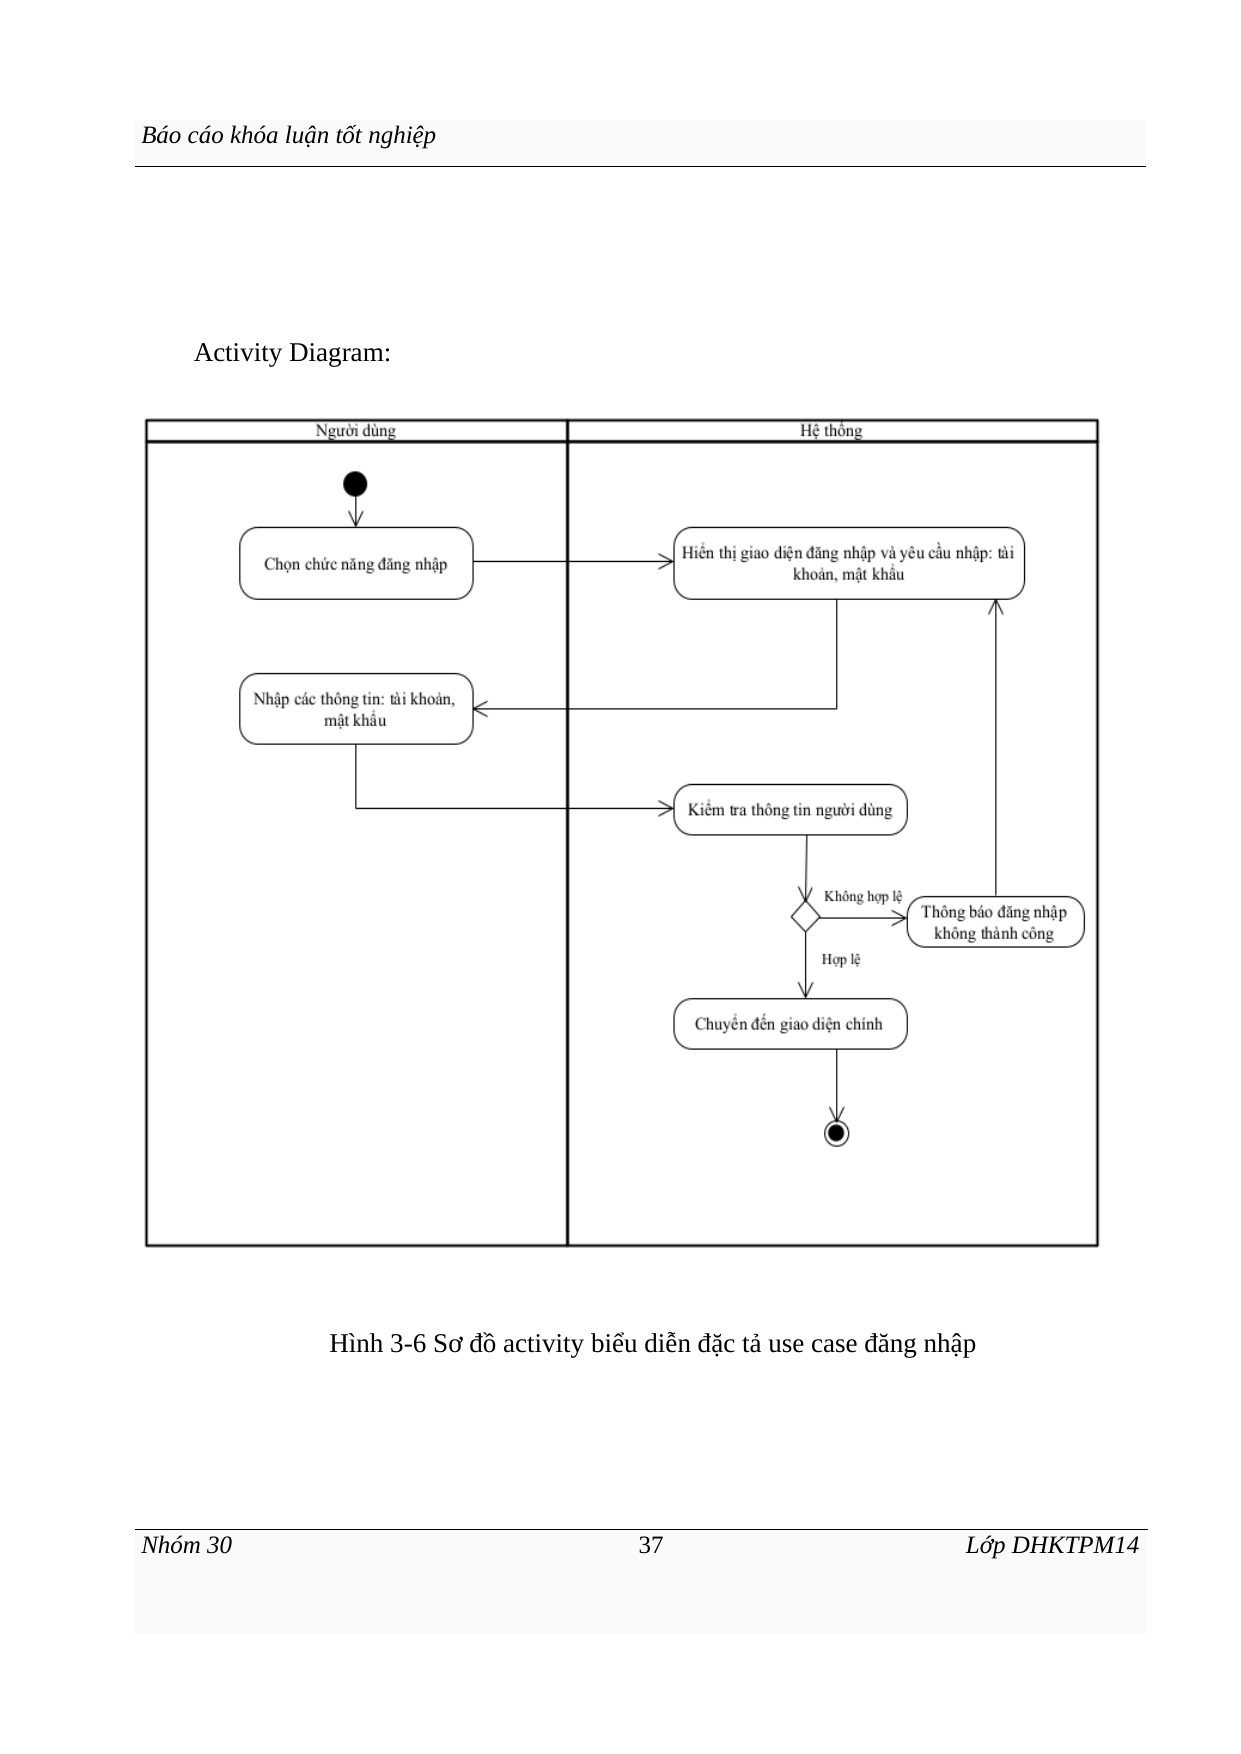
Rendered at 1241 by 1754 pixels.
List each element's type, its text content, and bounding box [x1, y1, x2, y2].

picture [141, 411, 1103, 1254]
table_header [135, 383, 1105, 1298]
text Activity Diagram: [135, 336, 1105, 367]
